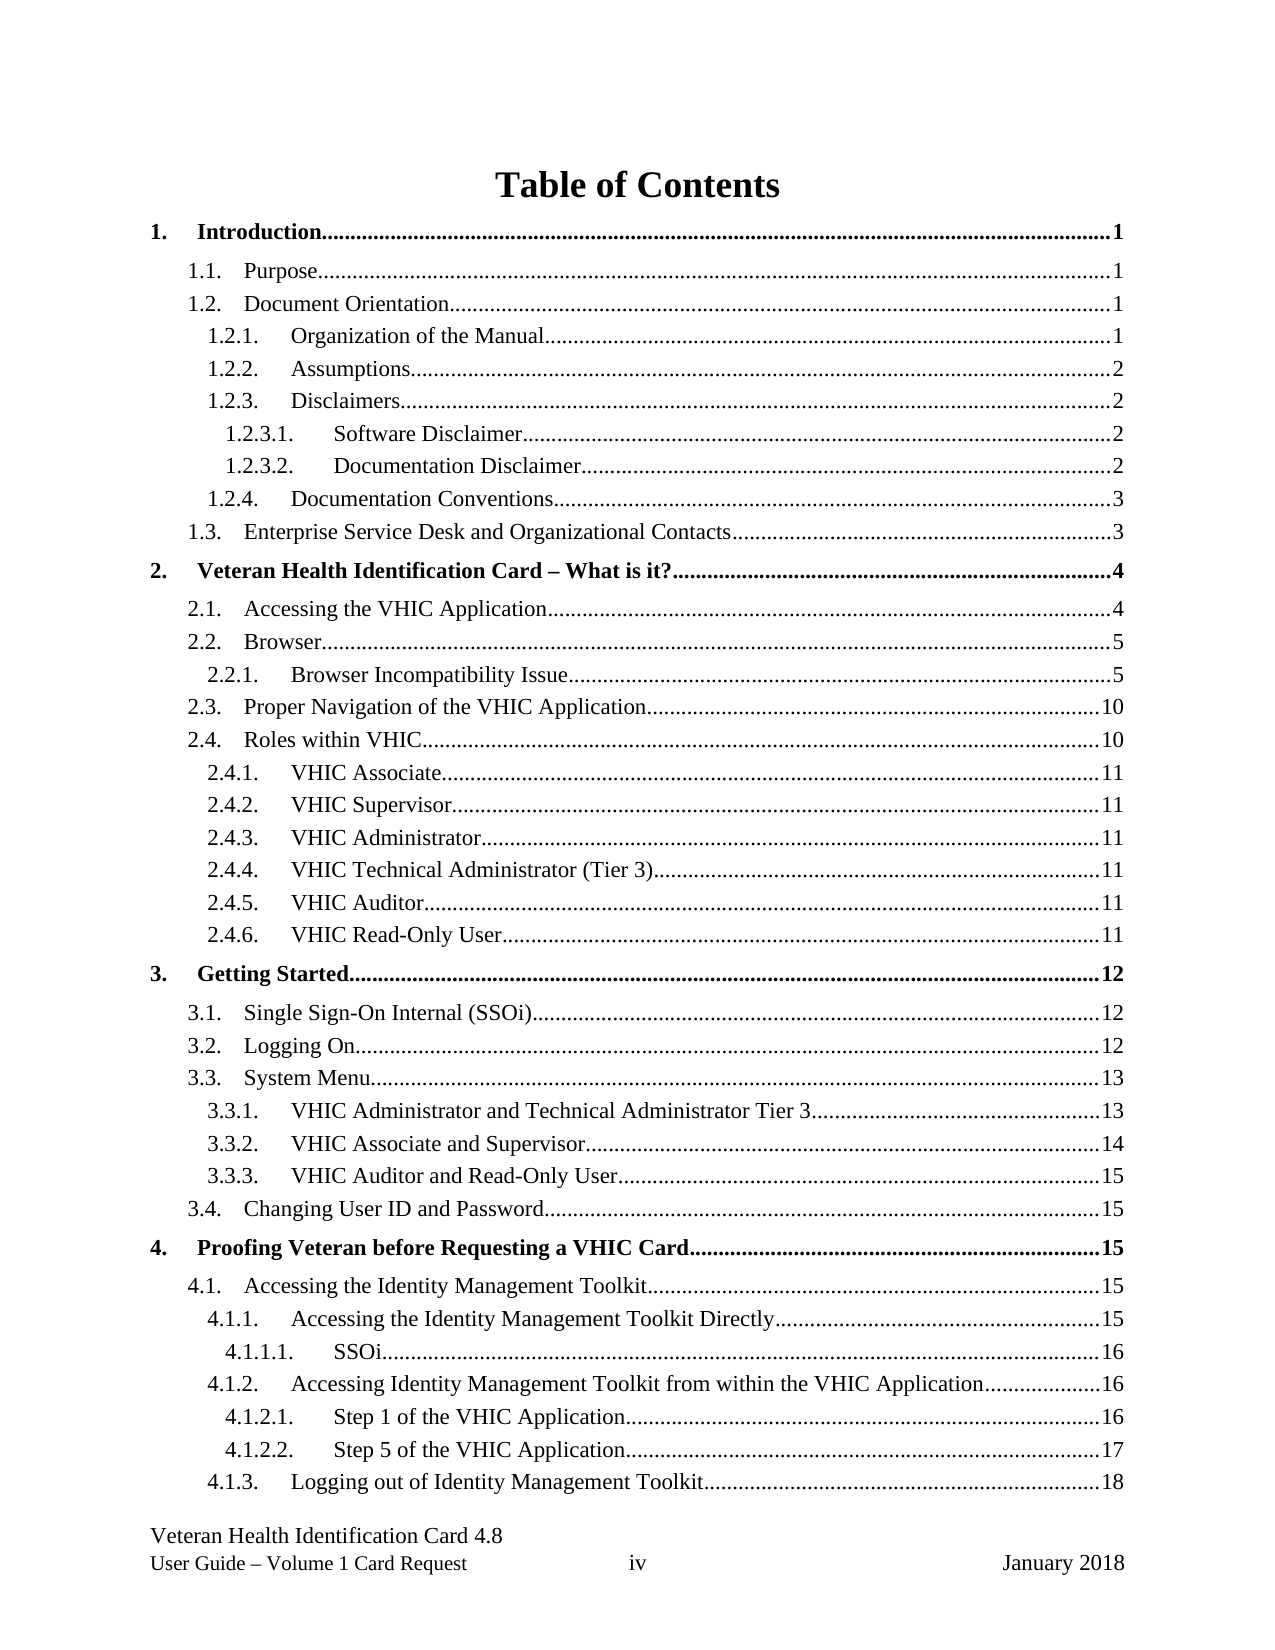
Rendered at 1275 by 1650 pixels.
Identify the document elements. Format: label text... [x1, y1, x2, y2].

text 3.3.2. VHIC Associate and Supervisor 14 [207, 1130, 1125, 1156]
text 3. Getting Started 12 [150, 960, 1125, 987]
text 1.2.4. Documentation Conventions 3 [207, 485, 1125, 512]
text 1.1. Purpose 1 [187, 257, 1125, 283]
text 2.3. Proper Navigation of the VHIC Application 10 [187, 693, 1125, 720]
text 1.2.2. Assumptions 2 [207, 355, 1125, 381]
text 3.1. Single Sign-On Internal (SSOi) 12 [187, 999, 1125, 1026]
text 2.4. Roles within VHIC 10 [187, 726, 1125, 752]
text 1. Introduction 1 [150, 218, 1125, 244]
text 2.2. Browser 5 [187, 628, 1125, 654]
text 1.2. Document Orientation 1 [187, 289, 1125, 316]
text 3.4. Changing User ID and Password 15 [187, 1195, 1125, 1221]
text 2.4.6. VHIC Read-Only User 11 [207, 922, 1125, 948]
text 2.2.1. Browser Incompatibility Issue 5 [207, 661, 1125, 687]
text 3.3.1. VHIC Administrator and Technical Administrator Tier 3 13 [207, 1097, 1125, 1123]
text 2.1. Accessing the VHIC Application 4 [187, 596, 1125, 622]
text 4.1. Accessing the Identity Management Toolkit 15 [187, 1273, 1125, 1299]
text 4.1.1. Accessing the Identity Management Toolkit Directly 15 [207, 1305, 1125, 1332]
text 1.2.3. Disclaimers 2 [207, 387, 1125, 414]
text 4.1.3. Logging out of Identity Management Toolkit 18 [207, 1468, 1125, 1494]
text 2.4.1. VHIC Associate 11 [207, 758, 1125, 785]
text 4.1.2.2. Step 5 of the VHIC Application 17 [225, 1436, 1125, 1462]
text 1.3. Enterprise Service Desk and Organizational Contacts 3 [187, 518, 1125, 544]
text 2.4.5. VHIC Auditor 11 [207, 889, 1125, 915]
text 1.2.3.1. Software Disclaimer 2 [225, 420, 1125, 446]
text 2.4.4. VHIC Technical Administrator (Tier 3) 11 [207, 856, 1125, 883]
text 3.3. System Menu 13 [187, 1064, 1125, 1091]
text Table of Contents [150, 162, 1125, 206]
text 4.1.1.1. SSOi 16 [225, 1338, 1125, 1364]
text 4. Proofing Veteran before Requesting a VHIC Card 15 [150, 1234, 1125, 1260]
text 4.1.2. Accessing Identity Management Toolkit from within the VHIC Application 16 [207, 1370, 1125, 1397]
text 1.2.3.2. Documentation Disclaimer 2 [225, 453, 1125, 479]
text 2.4.3. VHIC Administrator 11 [207, 824, 1125, 850]
text 3.3.3. VHIC Auditor and Read-Only User 15 [207, 1162, 1125, 1189]
text 2.4.2. VHIC Supervisor 11 [207, 791, 1125, 817]
text 2. Veteran Health Identification Card – What is it? 4 [150, 557, 1125, 583]
text 3.2. Logging On 12 [187, 1032, 1125, 1058]
text 1.2.1. Organization of the Manual 1 [207, 322, 1125, 348]
text 4.1.2.1. Step 1 of the VHIC Application 16 [225, 1403, 1125, 1429]
